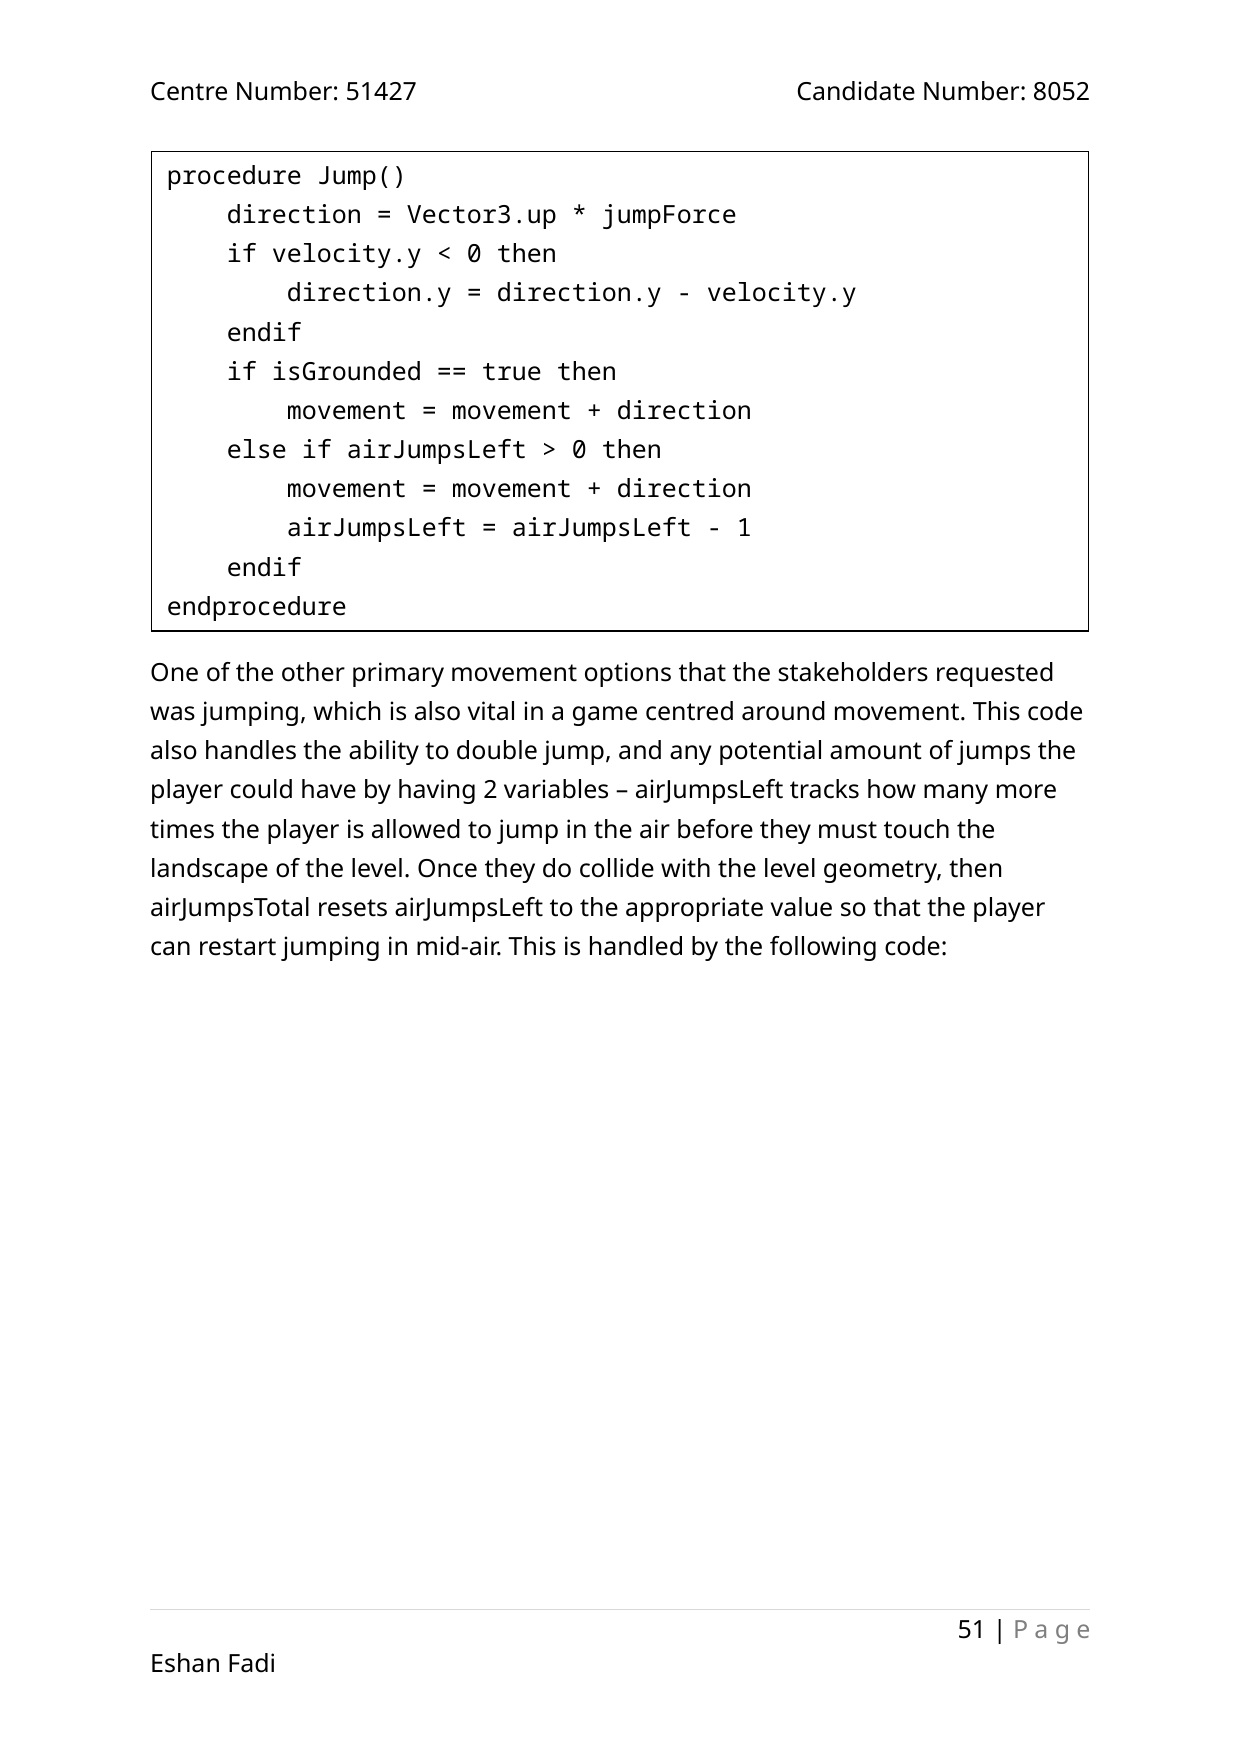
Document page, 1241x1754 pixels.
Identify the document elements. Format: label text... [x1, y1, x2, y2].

text One of the other primary movement options that the stakeholders requested was jumping, which is also vital in a game centred around movement. This code also handles the ability to double jump, and any potential amount of jumps the player could have by having 2 variables – airJumpsLeft tracks how many more times the player is allowed to jump in the air before they must touch the landscape of the level. Once they do collide with the level geometry, then airJumpsTotal resets airJumpsLeft to the appropriate value so that the player can restart jumping in mid-air. This is handled by the following code: [150, 655, 1090, 963]
